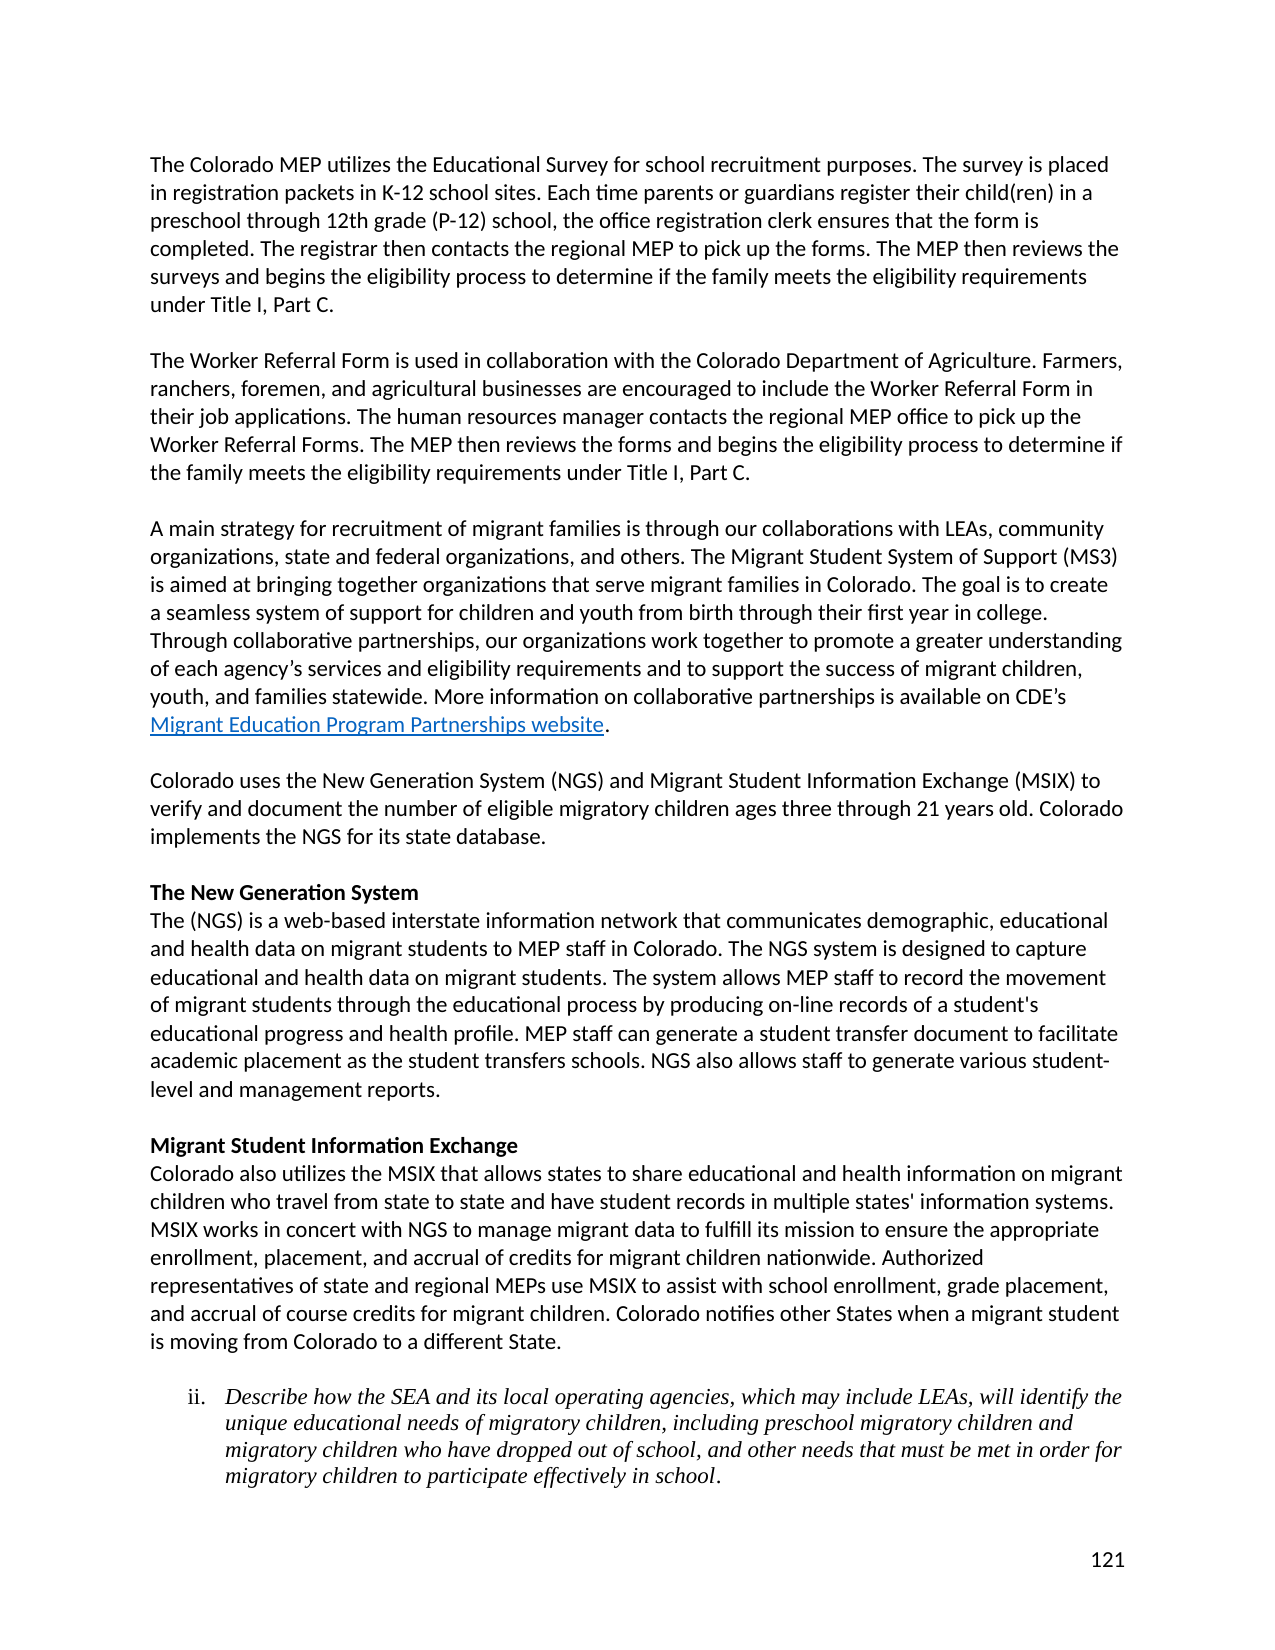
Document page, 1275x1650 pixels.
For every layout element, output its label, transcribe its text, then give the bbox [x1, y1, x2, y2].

text A main strategy for recruitment of migrant families is through our collaborations with LEAs, community organizations, state and federal organizations, and others. The Migrant Student System of Support (MS3) is aimed at bringing together organizations that serve migrant families in Colorado. The goal is to create a seamless system of support for children and youth from birth through their first year in college. Through collaborative partnerships, our organizations work together to promote a greater understanding of each agency’s services and eligibility requirements and to support the success of migrant children, youth, and families statewide. More information on collaborative partnerships is available on CDE’s Migrant Education Program Partnerships website. [150, 514, 1125, 738]
text The Worker Referral Form is used in collaboration with the Colorado Department of Agriculture. Farmers, ranchers, foremen, and agricultural businesses are encouraged to include the Worker Referral Form in their job applications. The human resources manager contacts the regional MEP office to pick up the Worker Referral Forms. The MEP then reviews the forms and begins the eligibility process to determine if the family meets the eligibility requirements under Title I, Part C. [150, 346, 1125, 486]
text Colorado also utilizes the MSIX that allows states to share educational and health information on migrant children who travel from state to state and have student records in multiple states' information systems. MSIX works in concert with NGS to manage migrant data to fulfill its mission to ensure the appropriate enrollment, placement, and accrual of credits for migrant children nationwide. Authorized representatives of state and regional MEPs use MSIX to assist with school enrollment, grade placement, and accrual of course credits for migrant children. Colorado notifies other States when a migrant student is moving from Colorado to a different State. [150, 1159, 1125, 1355]
text Colorado uses the New Generation System (NGS) and Migrant Student Information Exchange (MSIX) to verify and document the number of eligible migratory children ages three through 21 years old. Colorado implements the NGS for its state database. [150, 766, 1125, 851]
text The Colorado MEP utilizes the Educational Survey for school recruitment purposes. The survey is placed in registration packets in K-12 school sites. Each time parents or guardians register their child(ren) in a preschool through 12th grade (P-12) school, the office registration clerk ensures that the form is completed. The registrar then contacts the regional MEP to pick up the forms. The MEP then reviews the surveys and begins the eligibility process to determine if the family meets the eligibility requirements under Title I, Part C. [150, 150, 1125, 318]
text The New Generation System [150, 878, 1125, 907]
text The (NGS) is a web-based interstate information network that communicates demographic, educational and health data on migrant students to MEP staff in Colorado. The NGS system is designed to capture educational and health data on migrant students. The system allows MEP staff to record the movement of migrant students through the educational process by producing on-line records of a student's educational progress and health profile. MEP staff can generate a student transfer document to facilitate academic placement as the student transfers schools. NGS also allows staff to generate various student-level and management reports. [150, 907, 1125, 1103]
list Describe how the SEA and its local operating agencies, which may include LEAs, will identify the unique educational needs of migratory children, including preschool migratory children and migratory children who have dropped out of school, and other needs that must be met in order for migratory children to participate effectively in school. [187, 1383, 1125, 1488]
text Migrant Student Information Exchange [150, 1131, 1125, 1159]
